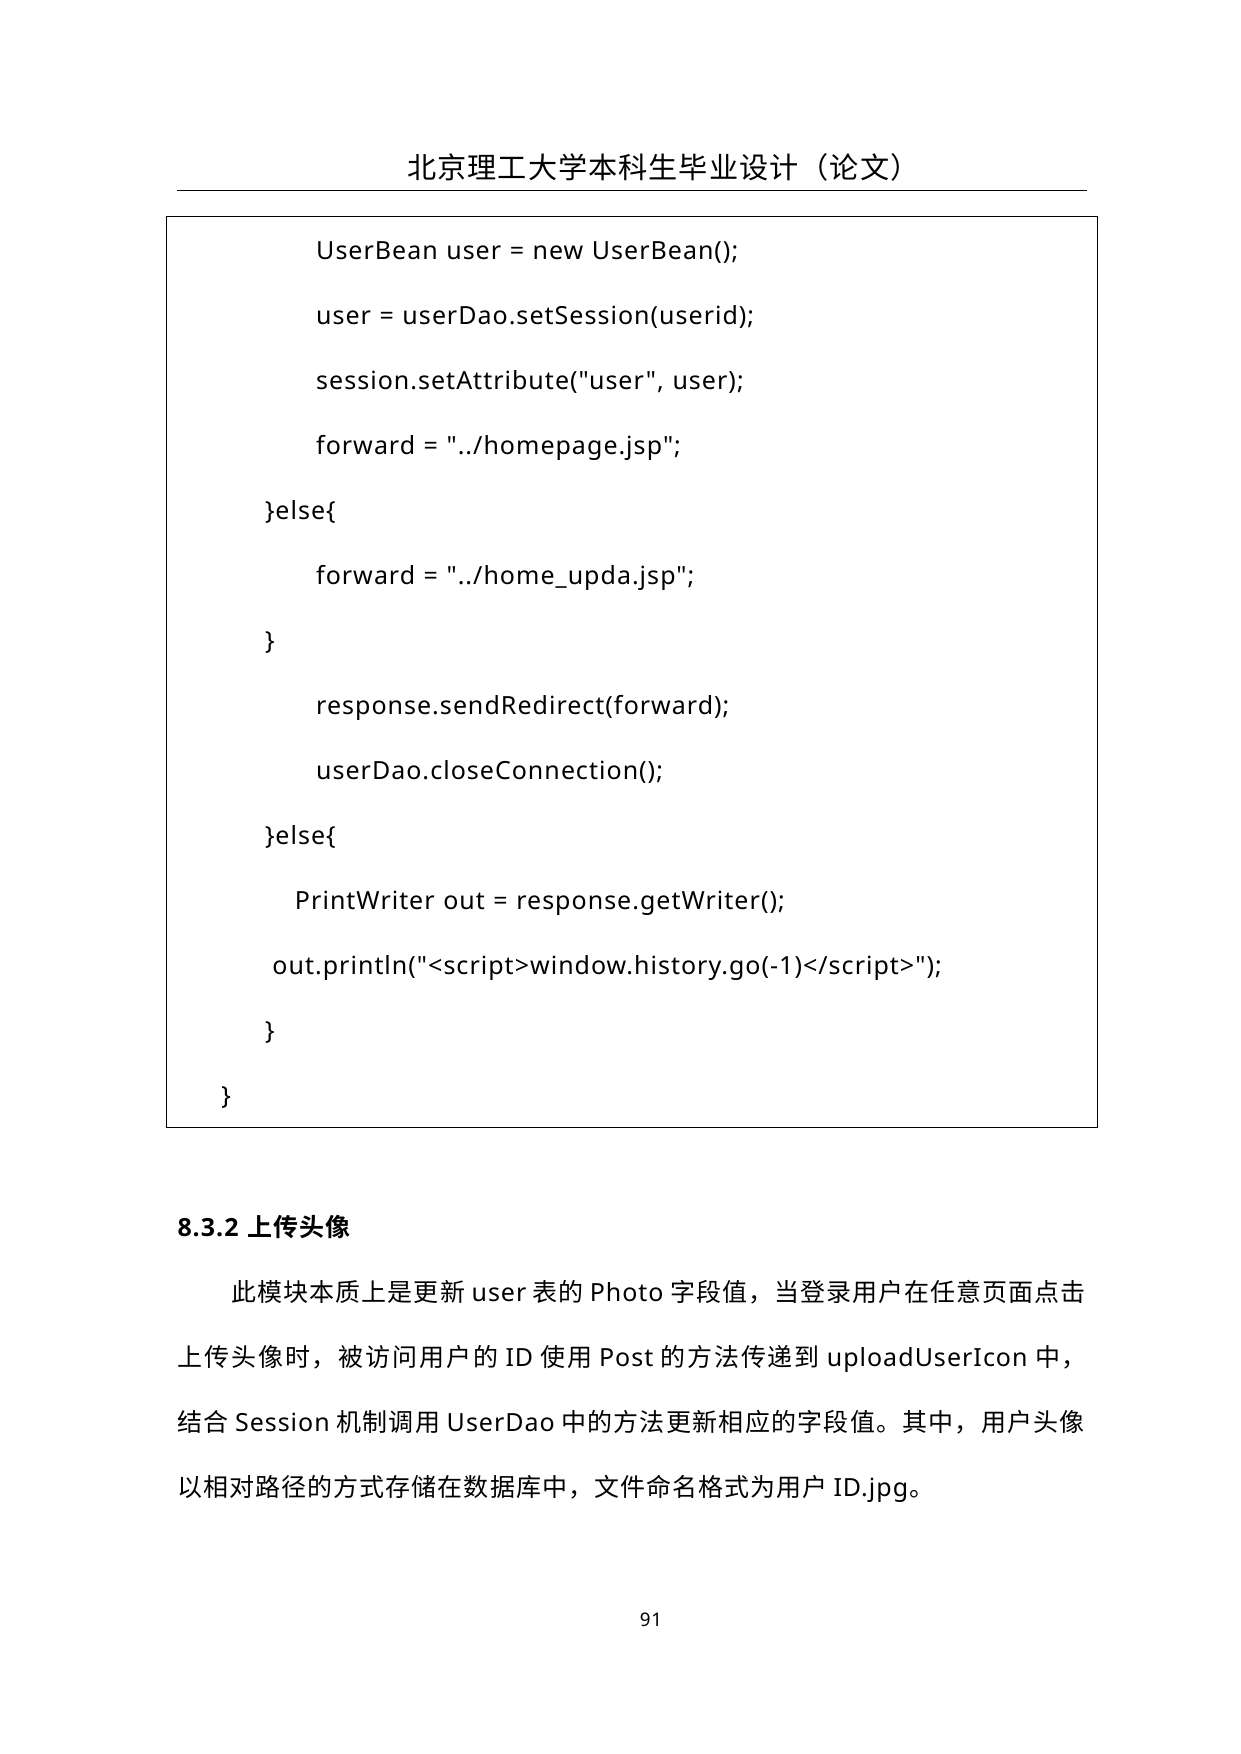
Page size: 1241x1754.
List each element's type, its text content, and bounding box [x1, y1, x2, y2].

subtitle 8.3.2 上传头像 [177, 1193, 1087, 1258]
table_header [167, 217, 1097, 1127]
text 此模块本质上是更新user表的Photo字段值，当登录用户在任意页面点击上传头像时，被访问用户的ID使用Post的方法传递到uploadUserIcon中，结合Session机制调用UserDao中的方法更新相应的字段值。其中，用户头像以相对路径的方式存储在数据库中，文件命名格式为用户ID.jpg。 [177, 1258, 1087, 1518]
